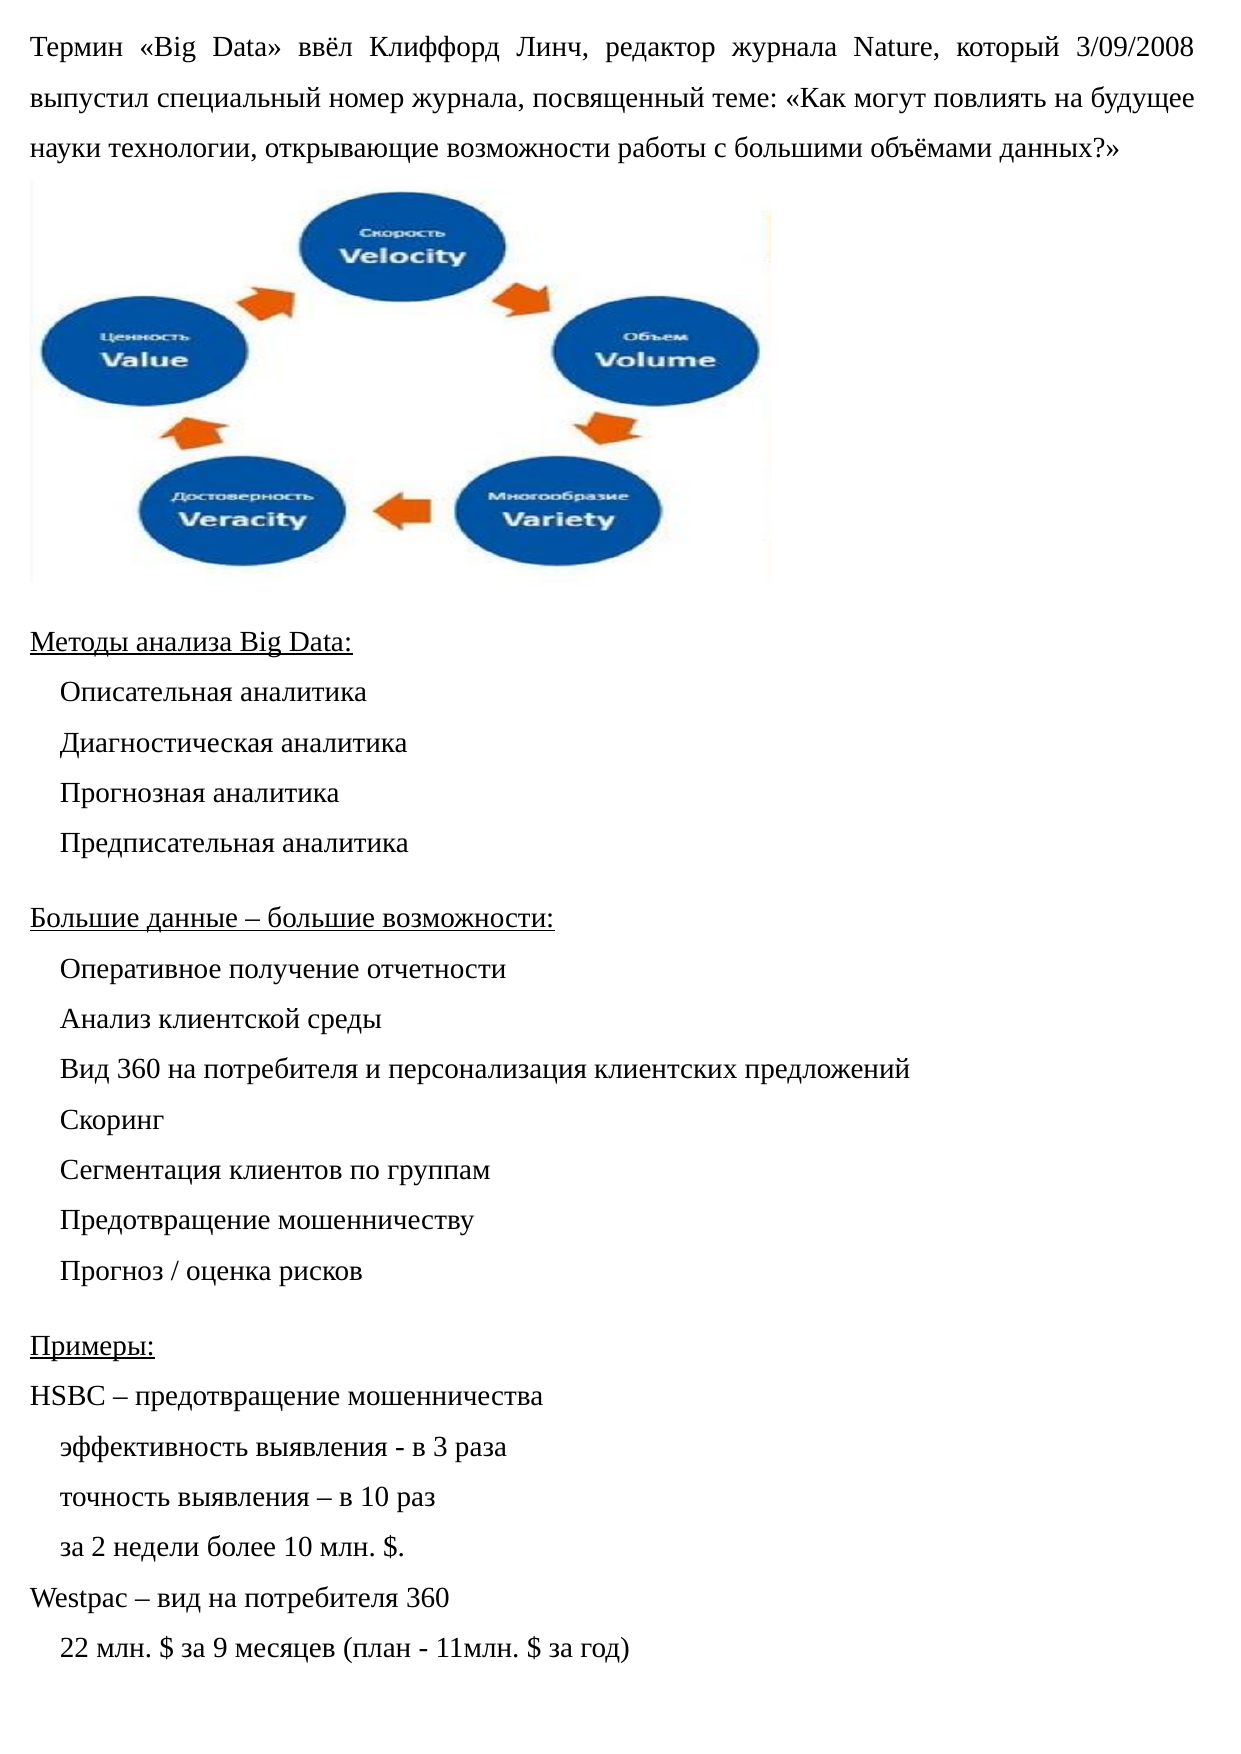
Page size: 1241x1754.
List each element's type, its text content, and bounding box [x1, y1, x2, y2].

text  Диагностическая аналитика [29, 725, 1196, 758]
text HSBC – предотвращение мошенничества [29, 1378, 1196, 1412]
text  Предписательная аналитика [29, 825, 1196, 859]
text  эффективность выявления - в 3 раза [29, 1429, 1196, 1462]
text Термин «Big Data» ввёл Клиффорд Линч, редактор журнала Nature, который 3/09/2008 выпустил специальный номер журнала, посвященный теме: «Как могут повлиять на будущее науки технологии, открывающие возможности работы с большими объёмами данных?» [29, 29, 1196, 164]
text Методы анализа Big Data: [29, 624, 1196, 658]
text  Описательная аналитика [29, 674, 1196, 708]
text  Оперативное получение отчетности [29, 951, 1196, 984]
text  22 млн. $ за 9 месяцев (план - 11млн. $ за год) [29, 1630, 1196, 1663]
picture [29, 180, 772, 583]
text  Анализ клиентской среды [29, 1001, 1196, 1035]
text Большие данные – большие возможности: [29, 901, 1196, 934]
text  Прогнозная аналитика [29, 775, 1196, 808]
text Примеры: [29, 1328, 1196, 1362]
text  Предотвращение мошенничеству [29, 1202, 1196, 1236]
text  Вид 360 на потребителя и персонализация клиентских предложений [29, 1052, 1196, 1085]
text  точность выявления – в 10 раз [29, 1479, 1196, 1513]
text  Сегментация клиентов по группам [29, 1152, 1196, 1186]
text  Скоринг [29, 1102, 1196, 1135]
text  Прогноз / оценка рисков [29, 1253, 1196, 1286]
text  за 2 недели более 10 млн. $. [29, 1529, 1196, 1563]
text Westpac – вид на потребителя 360 [29, 1580, 1196, 1613]
